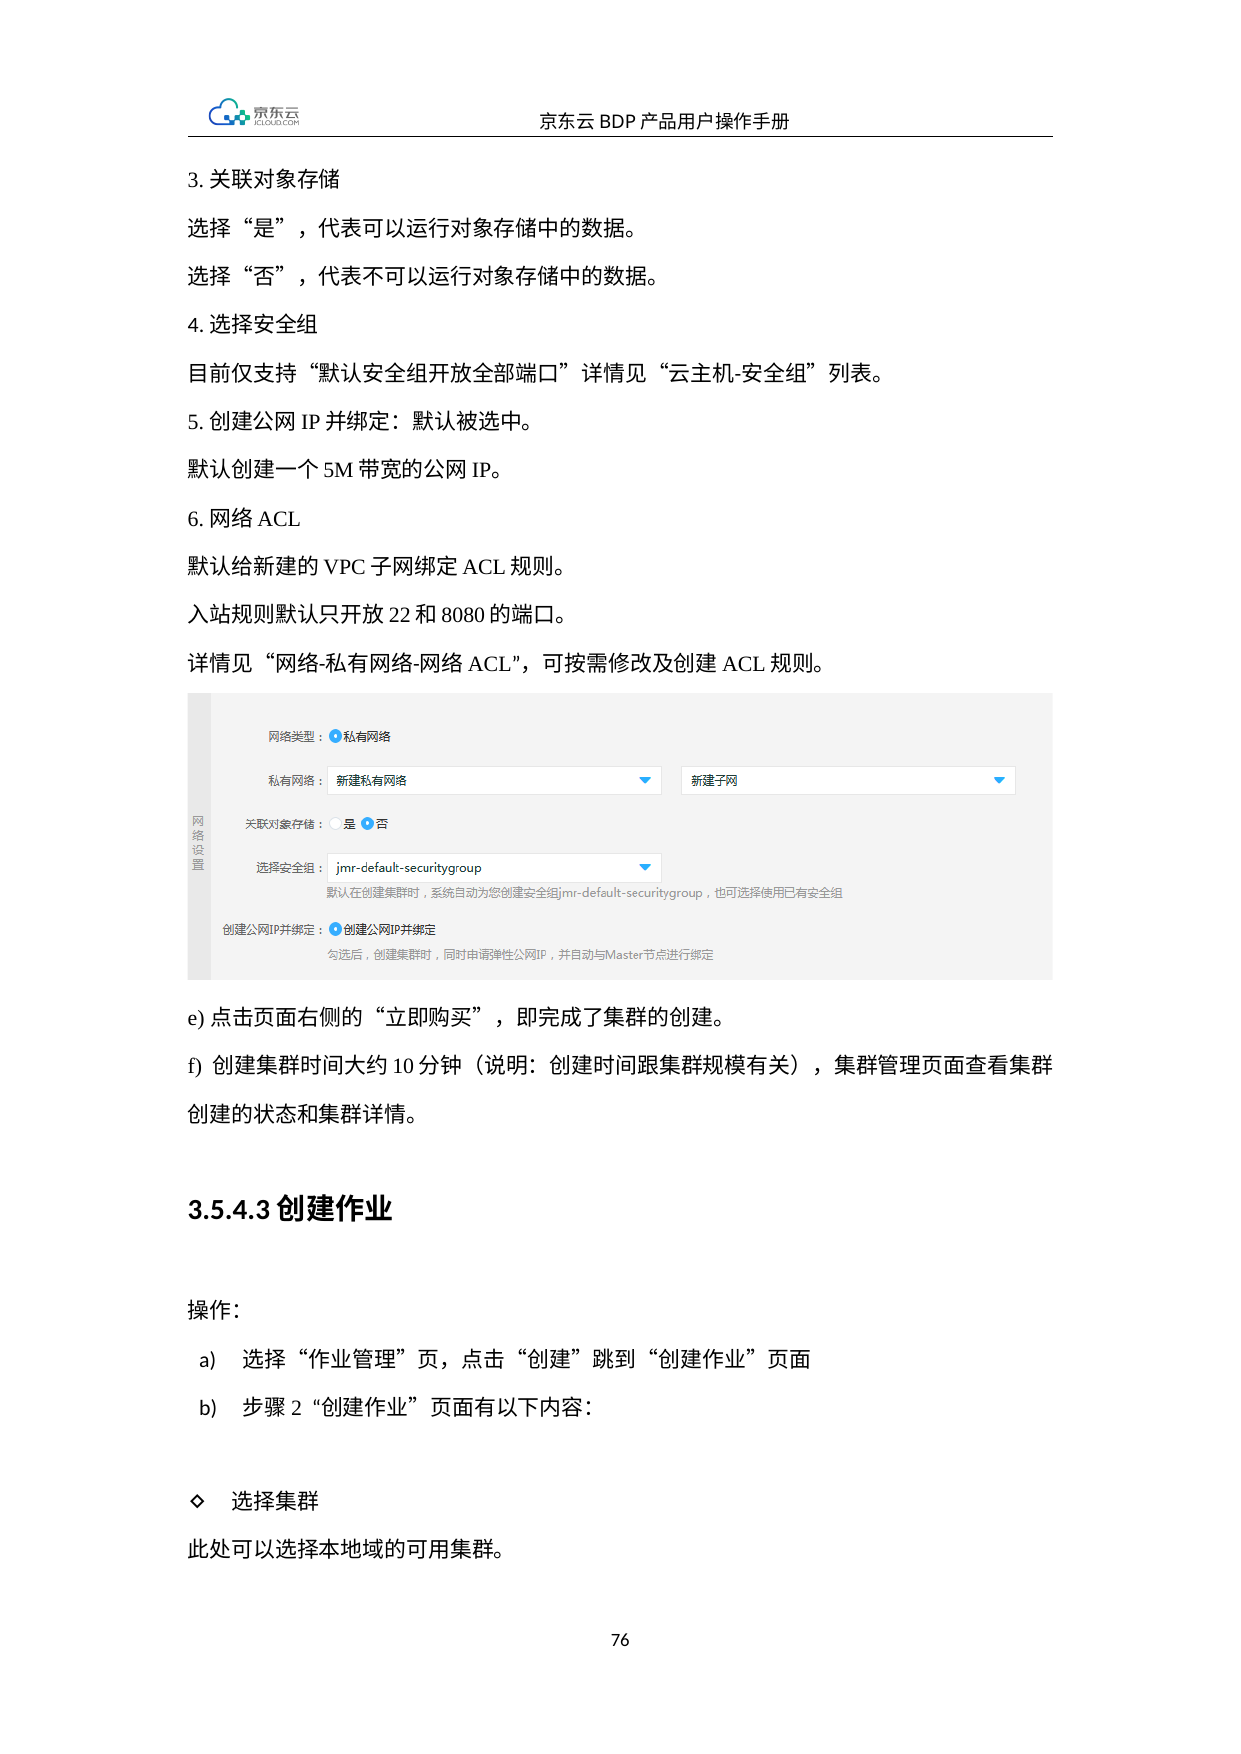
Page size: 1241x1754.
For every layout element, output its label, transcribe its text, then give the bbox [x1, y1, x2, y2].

text 6. 网络ACL [187, 500, 1053, 533]
text 操作： [187, 1293, 1053, 1325]
text 3. 关联对象存储 [187, 162, 1053, 194]
text 5. 创建公网IP并绑定：默认被选中。 [187, 404, 1053, 436]
list 选择“作业管理”页，点击“创建”跳到“创建作业”页面 [199, 1341, 1053, 1374]
text 默认给新建的VPC子网绑定ACL规则。 [187, 549, 1053, 581]
list 步骤2 “创建作业”页面有以下内容： [199, 1389, 1053, 1422]
subtitle 3.5.4.3 创建作业 [187, 1174, 1053, 1239]
text 选择“是”，代表可以运行对象存储中的数据。 [187, 210, 1053, 243]
text f) 创建集群时间大约10分钟（说明：创建时间跟集群规模有关），集群管理页面查看集群创建的状态和集群详情。 [187, 1048, 1053, 1129]
text 此处可以选择本地域的可用集群。 [187, 1532, 1053, 1564]
text 选择“否”，代表不可以运行对象存储中的数据。 [187, 259, 1053, 291]
list 选择集群 [187, 1484, 1053, 1516]
text 详情见“网络-私有网络-网络ACL”，可按需修改及创建ACL规则。 [187, 645, 1053, 678]
text 4. 选择安全组 [187, 307, 1053, 339]
text 目前仅支持“默认安全组开放全部端口”详情见“云主机-安全组”列表。 [187, 355, 1053, 388]
text 默认创建一个5M带宽的公网IP。 [187, 452, 1053, 484]
picture [187, 88, 340, 129]
text e) 点击页面右侧的“立即购买”，即完成了集群的创建。 [187, 999, 1053, 1032]
text 入站规则默认只开放22和8080的端口。 [187, 597, 1053, 629]
